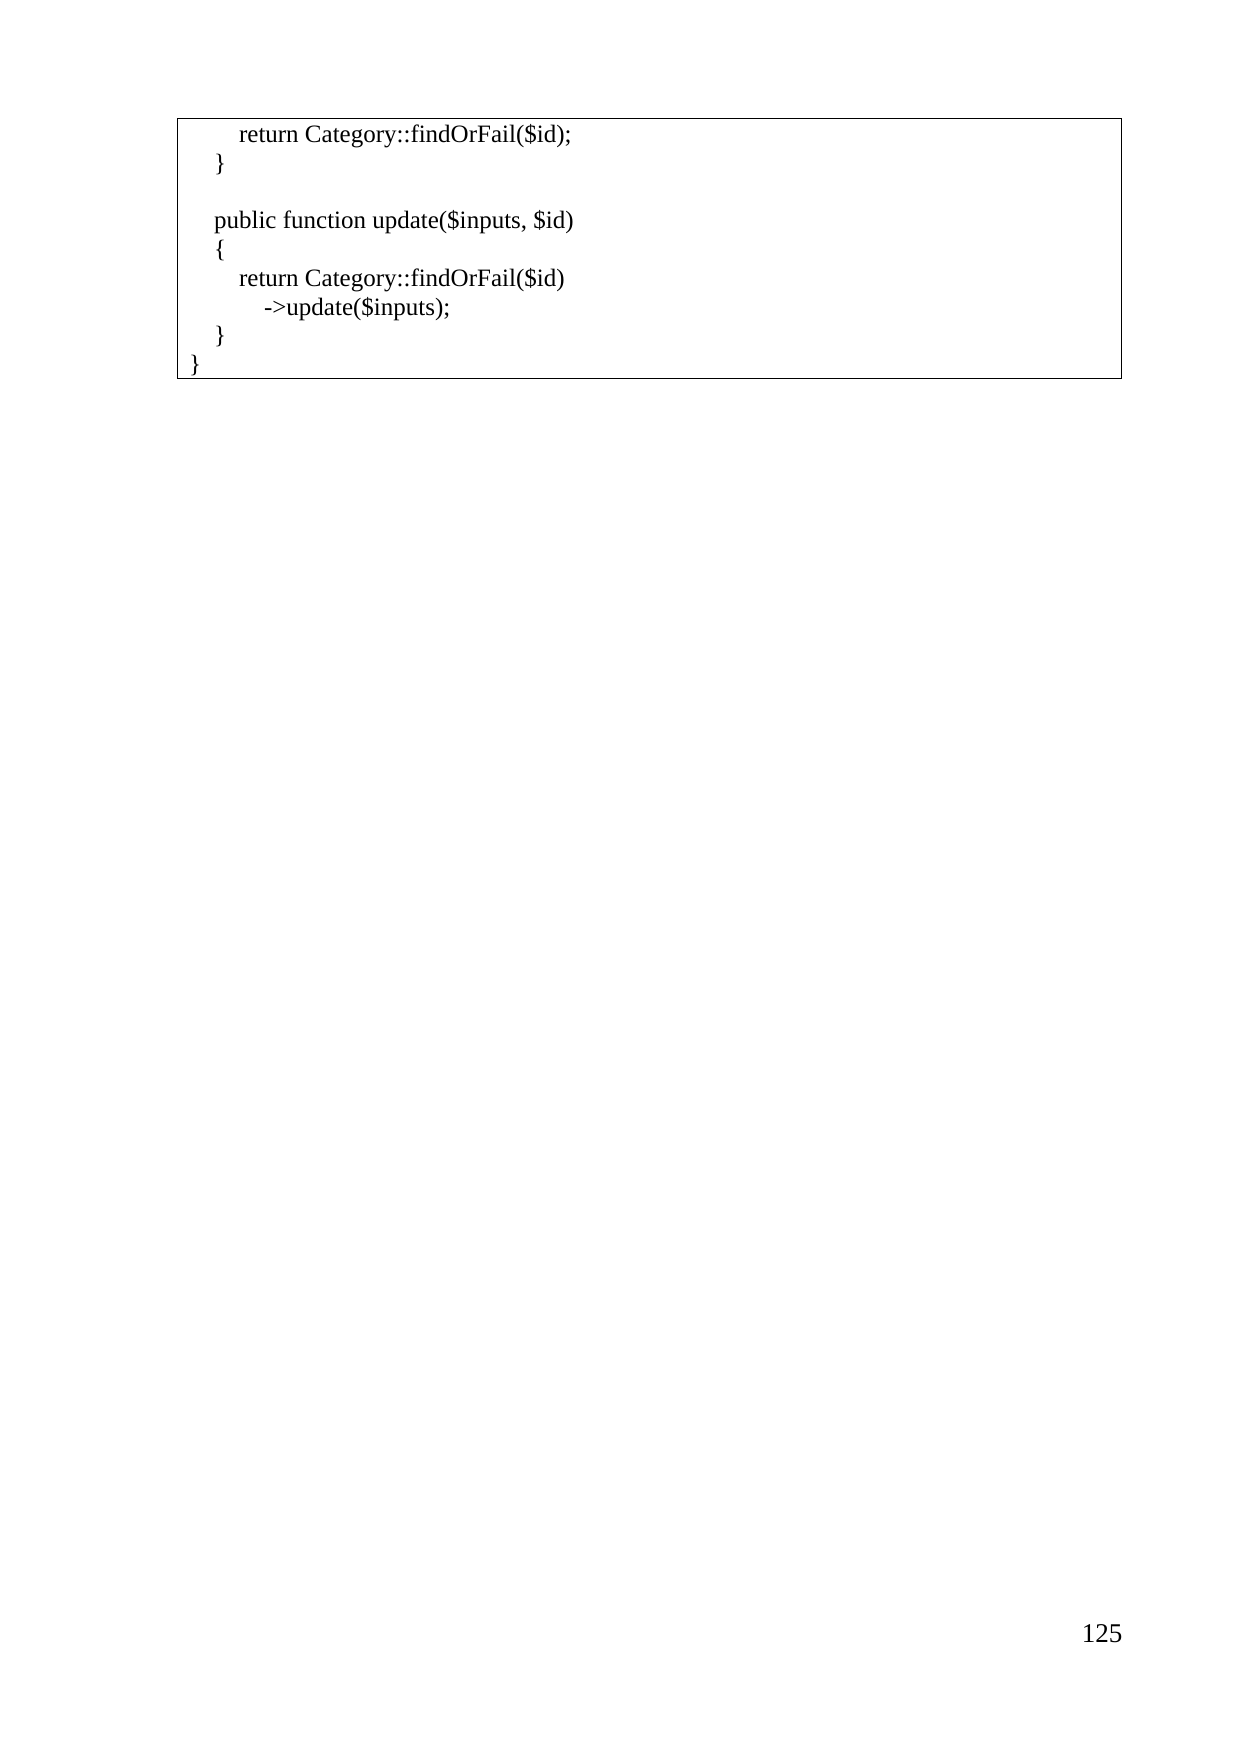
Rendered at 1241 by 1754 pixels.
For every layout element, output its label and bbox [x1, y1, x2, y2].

table_header [178, 119, 1121, 378]
